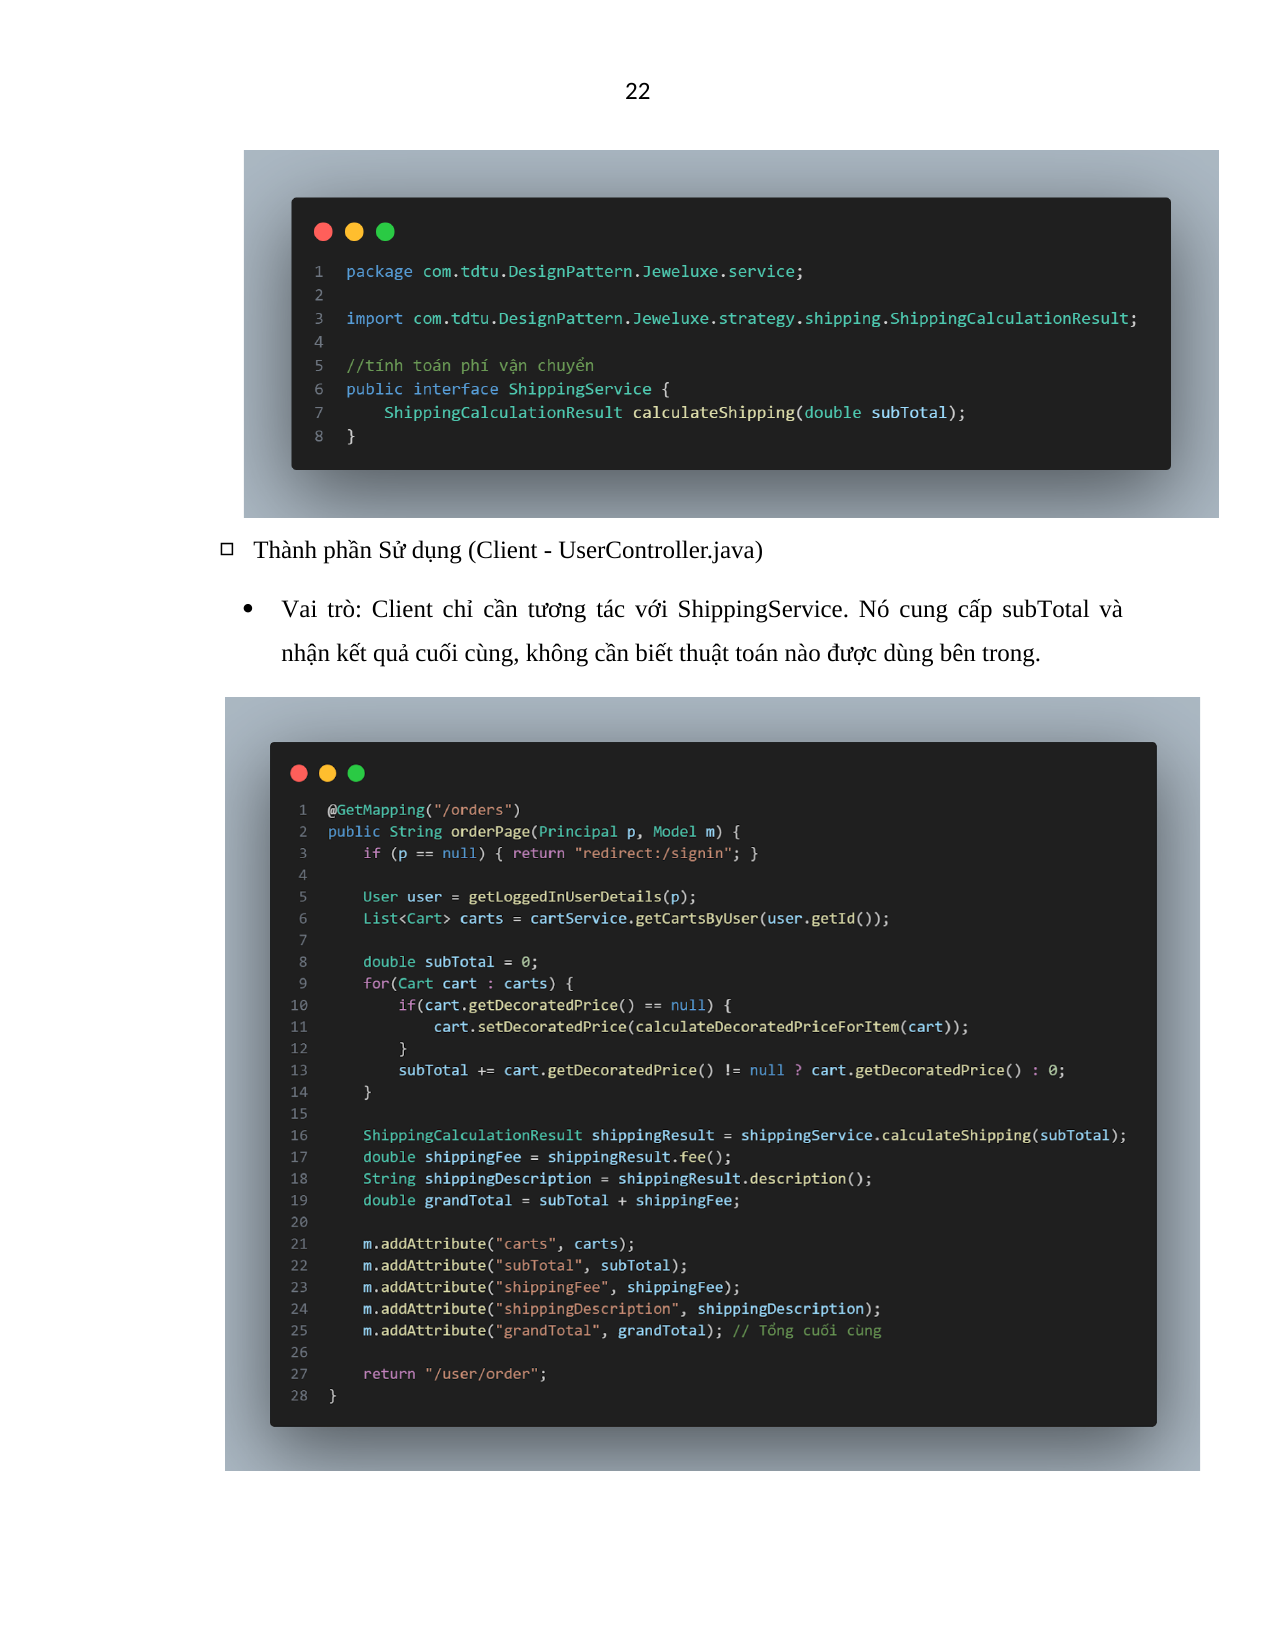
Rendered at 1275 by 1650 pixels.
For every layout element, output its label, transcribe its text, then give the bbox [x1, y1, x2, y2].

picture [243, 150, 1219, 518]
list Vai trò: Client chỉ cần tương tác với ShippingService. Nó cung cấp subTotal và nhận kết quả cuối cùng, không cần biết thuật toán nào được dùng bên trong. [244, 594, 1125, 666]
list Thành phần Sử dụng (Client - UserController.java) [216, 535, 1125, 563]
picture [225, 697, 1200, 1471]
